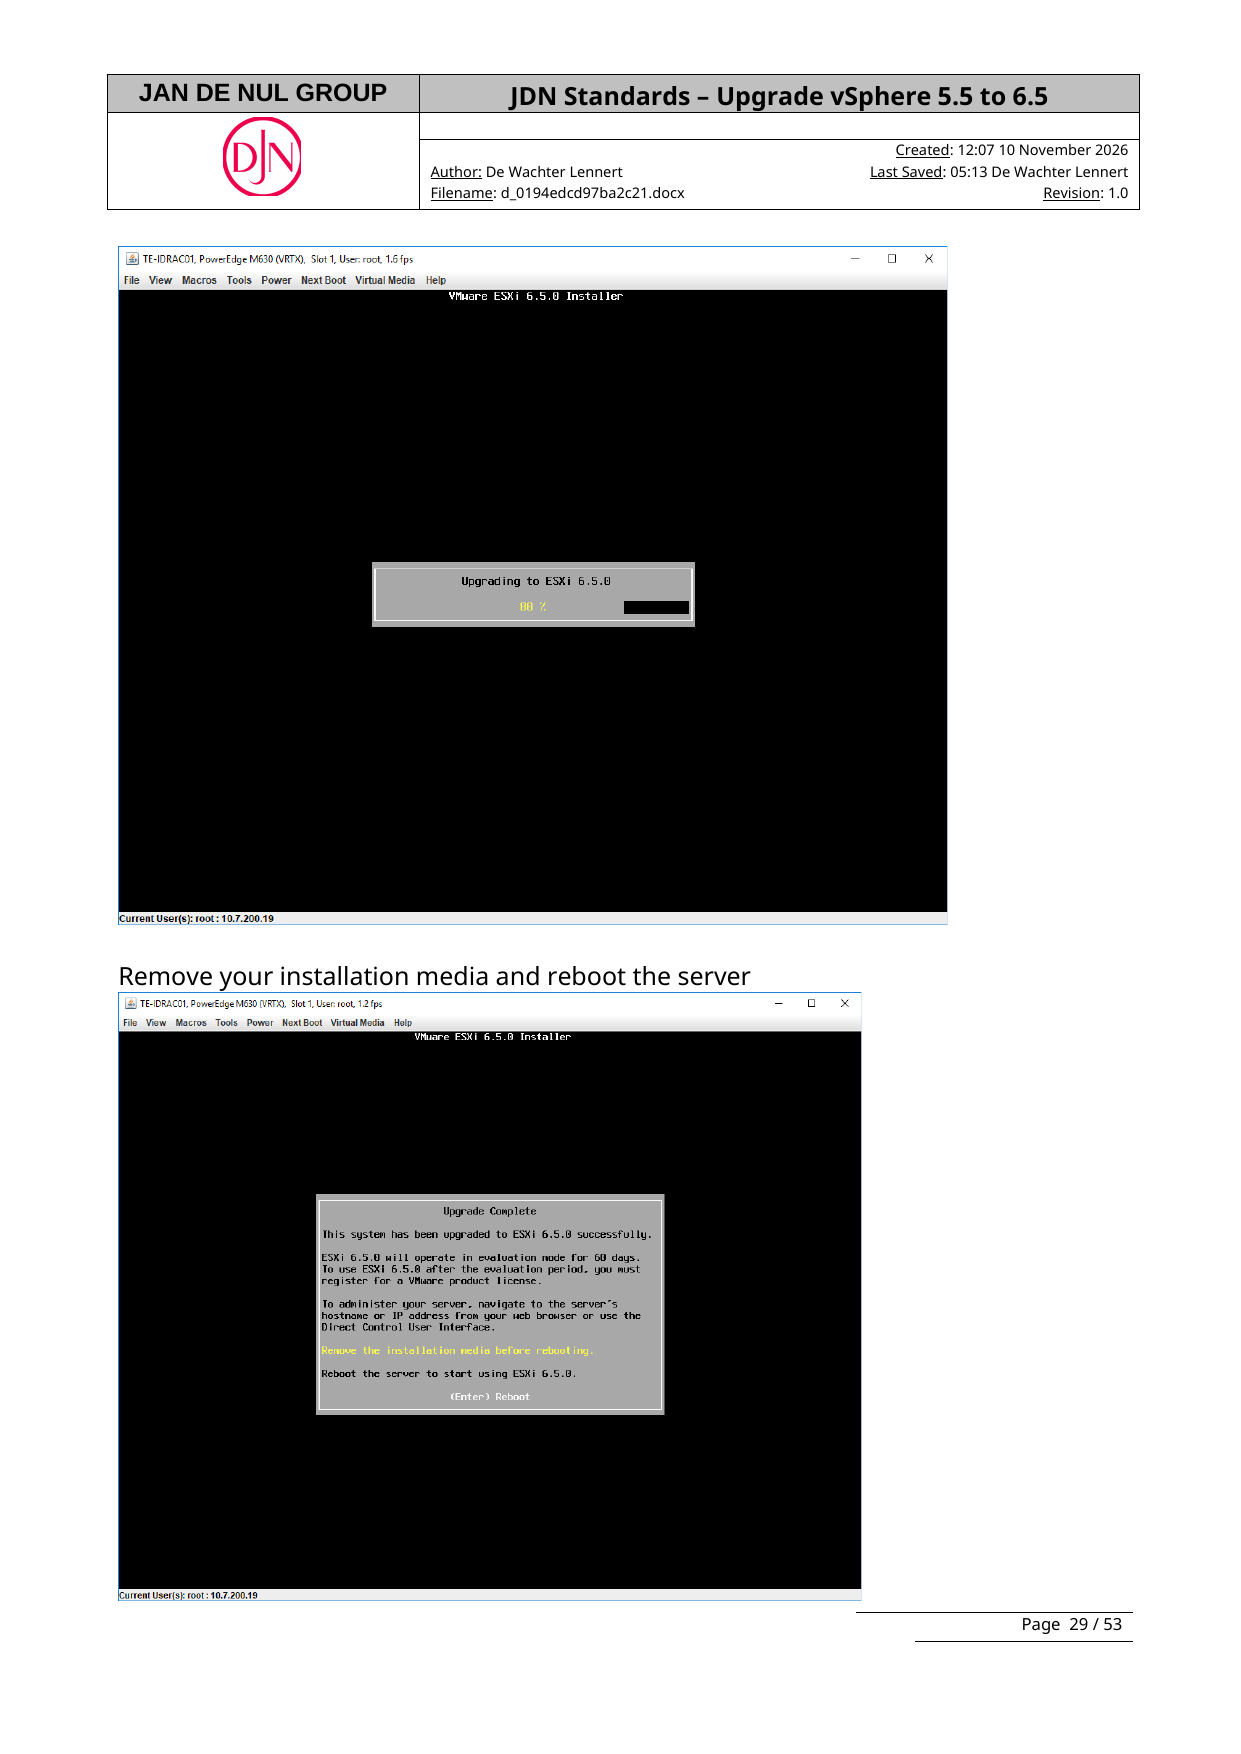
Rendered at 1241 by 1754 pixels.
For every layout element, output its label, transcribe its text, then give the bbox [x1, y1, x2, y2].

picture [222, 117, 301, 196]
picture [118, 246, 948, 925]
picture [118, 992, 862, 1601]
text Remove your installation media and reboot the server [118, 959, 1122, 993]
